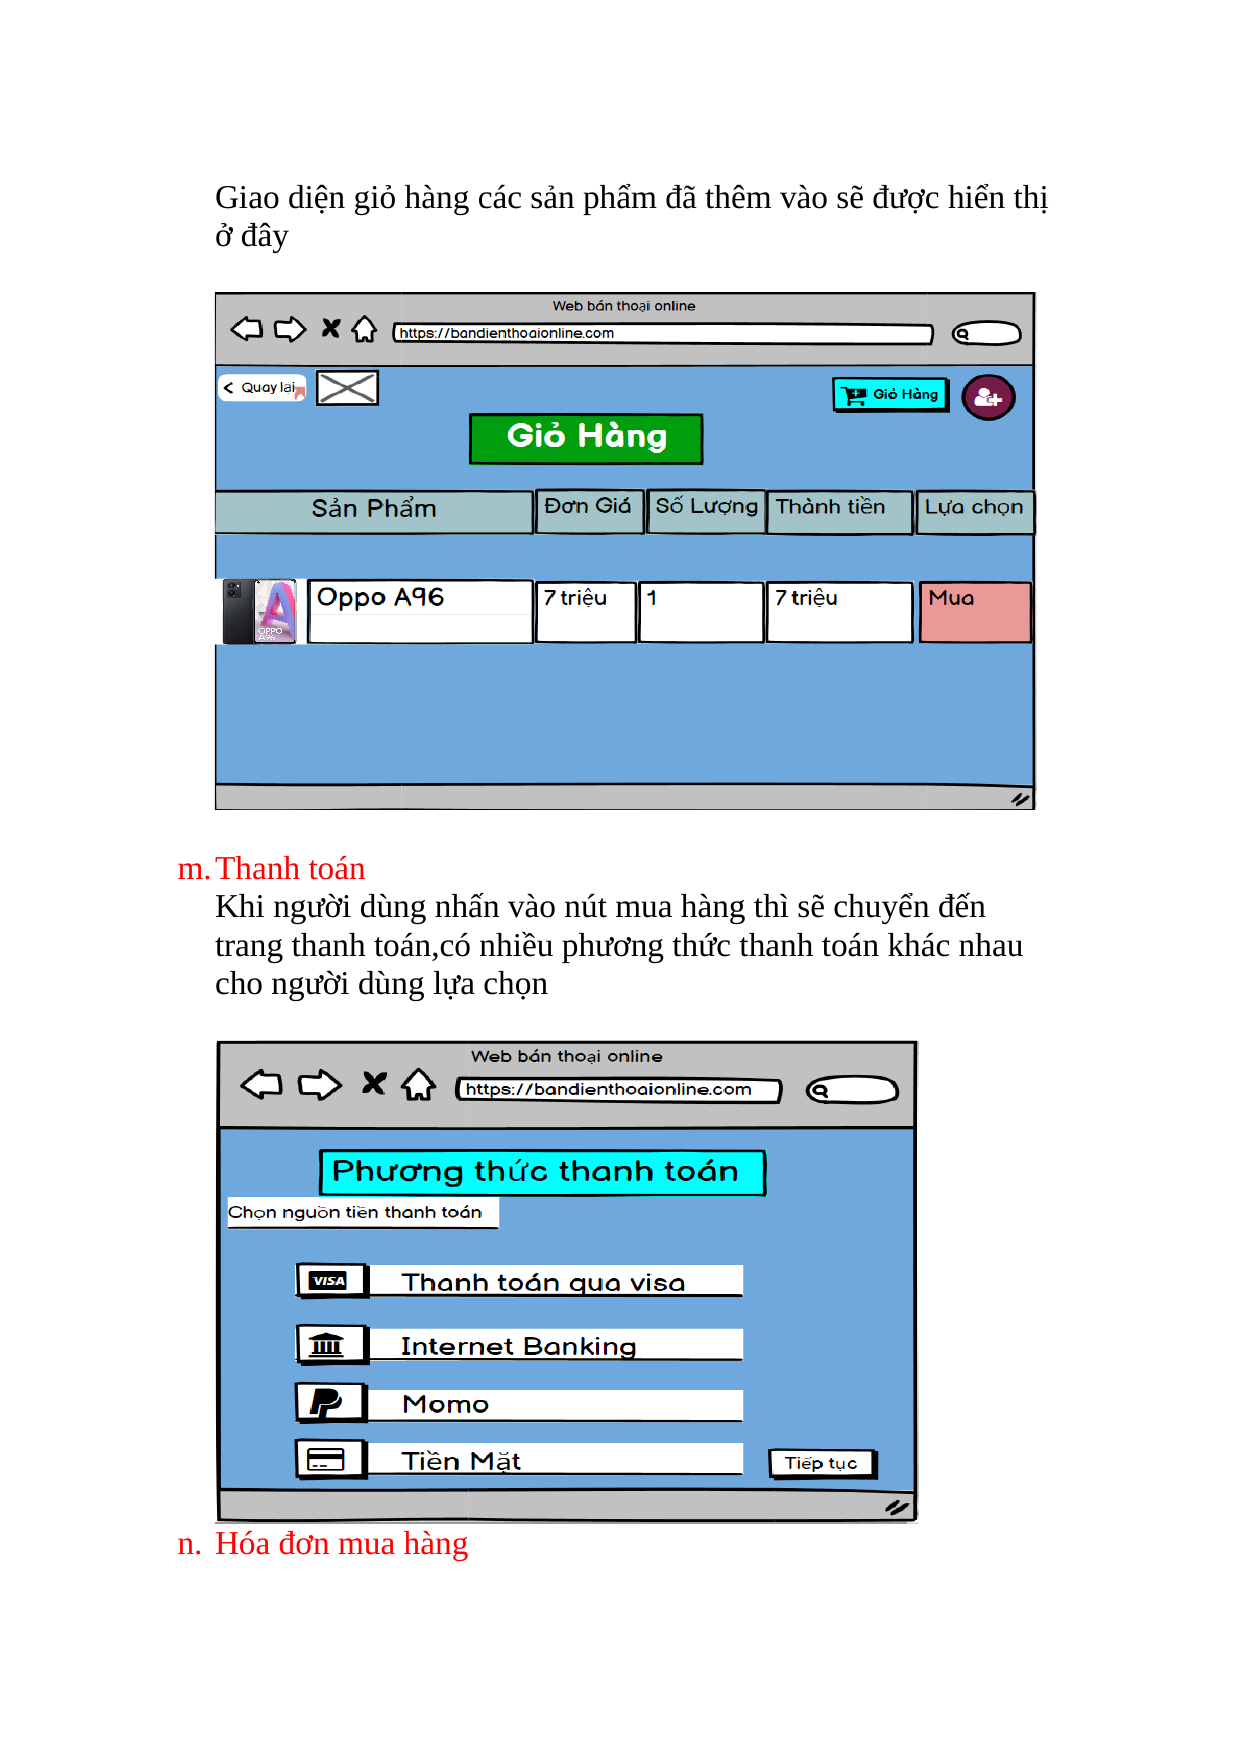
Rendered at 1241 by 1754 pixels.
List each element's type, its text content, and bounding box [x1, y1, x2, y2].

picture [214, 292, 1037, 810]
list Thanh toán [177, 848, 1063, 887]
list Giao diện giỏ hàng các sản phẩm đã thêm vào sẽ được hiển thị ở đây [215, 177, 1063, 254]
list Khi người dùng nhấn vào nút mua hàng thì sẽ chuyển đến trang thanh toán,có nhiều phương thức thanh toán khác nhau cho người dùng lựa chọn [215, 887, 1063, 1002]
picture [214, 1040, 919, 1524]
list Hóa đơn mua hàng [177, 1523, 1063, 1562]
